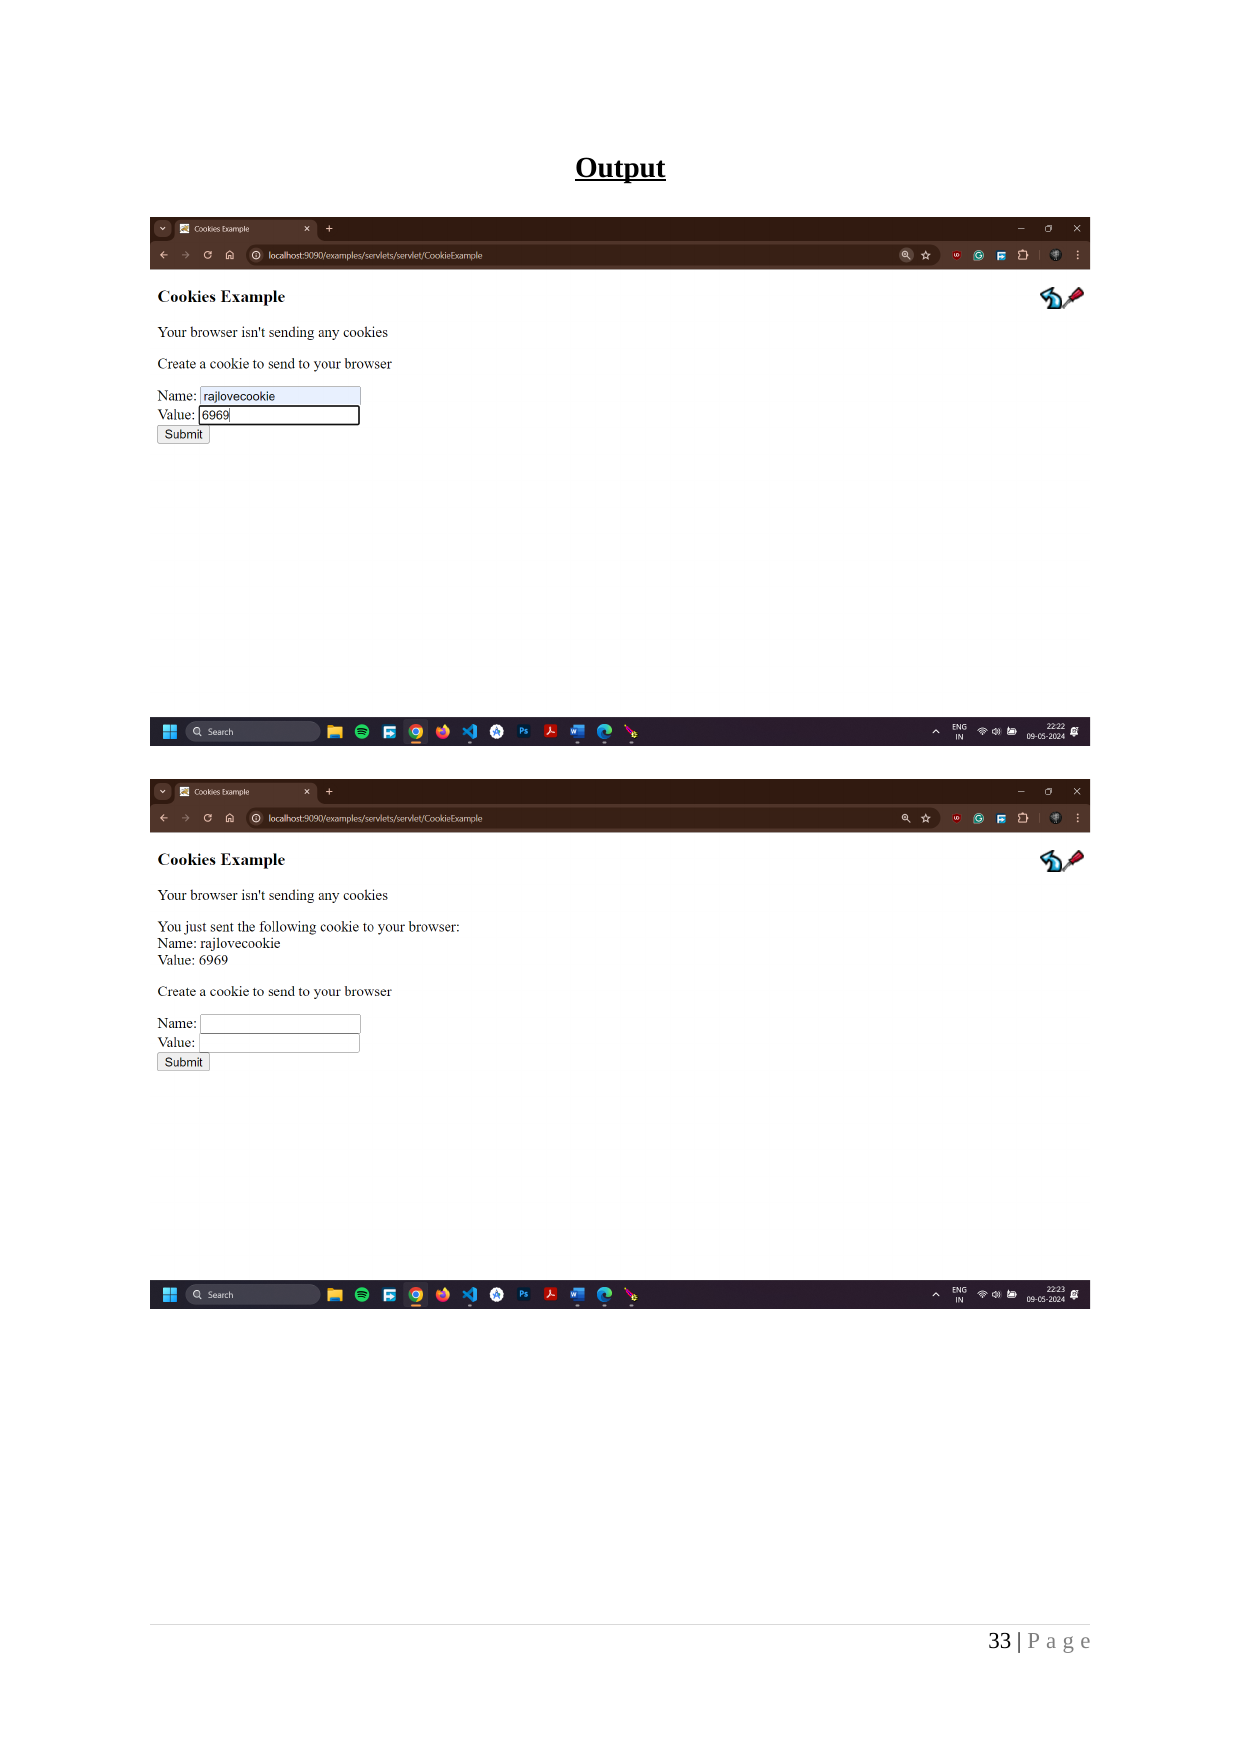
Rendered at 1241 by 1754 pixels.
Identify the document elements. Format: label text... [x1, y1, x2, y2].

picture [150, 217, 1091, 746]
text Output [150, 150, 1090, 183]
picture [150, 779, 1091, 1309]
